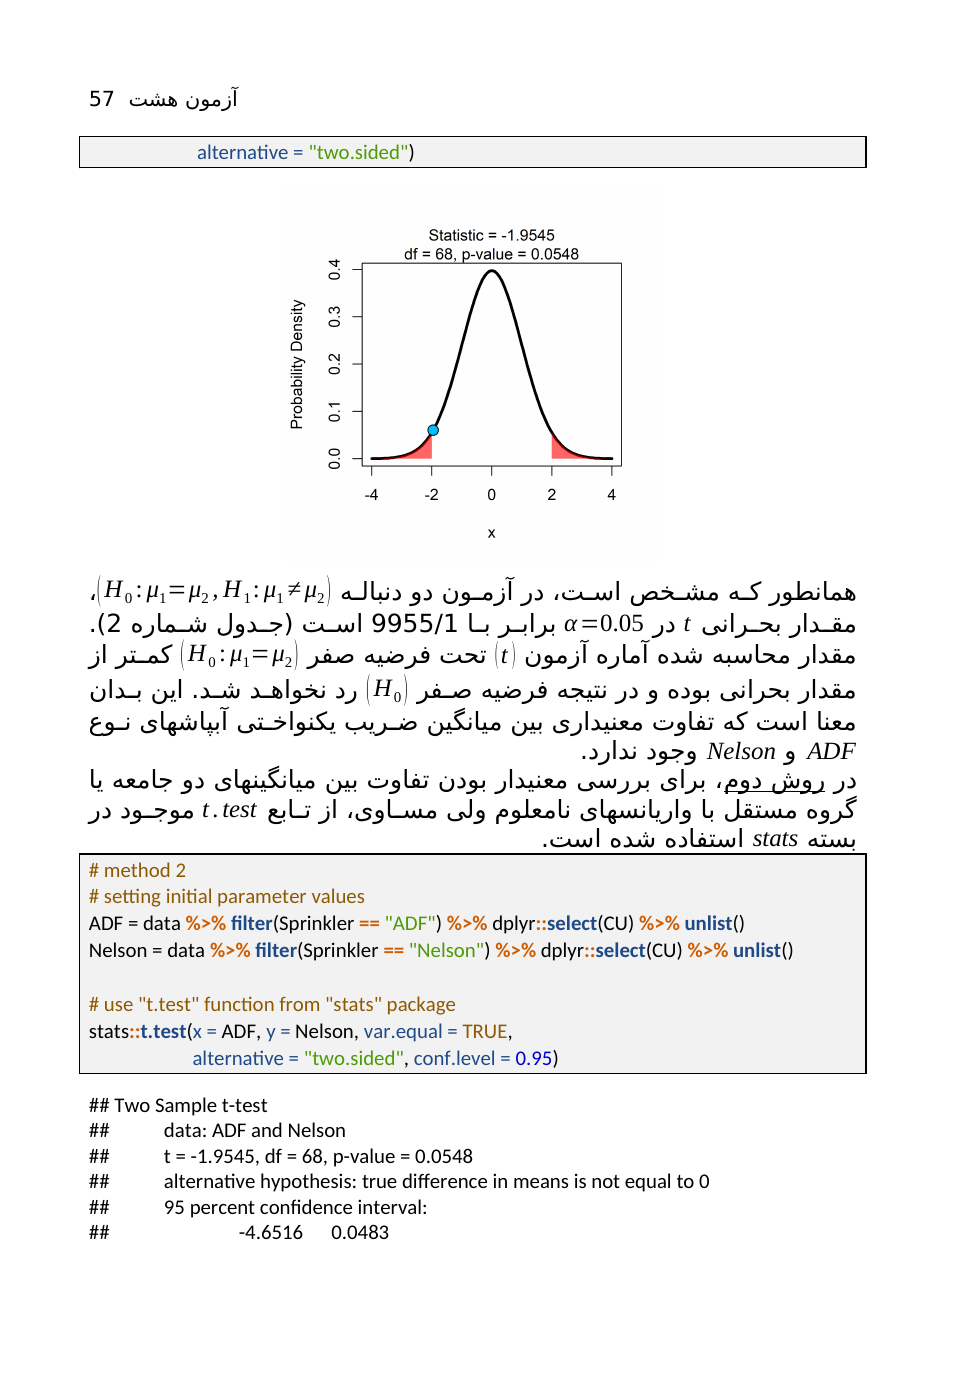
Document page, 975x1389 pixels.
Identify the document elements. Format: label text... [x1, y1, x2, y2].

text در روش دوم، برای بررسی معنی‏دار بودن تفاوت بین میانگین‏های دو جامعه یا گروه مستقل با واریانس‏های نامعلوم ولی مساوی، از تابع موجود در بسته استفاده شده است. [89, 766, 857, 853]
text # method 2 # setting initial parameter values ADF = data %>% filter(Sprinkler == "ADF") %>% dplyr::select(CU) %>% unlist() Nelson = data %>% filter(Sprinkler == "Nelson") %>% dplyr::select(CU) %>% unlist() # use "t.test" function from "stats" package stats::t.test(x = ADF, y = Nelson, var.equal = TRUE, alternative = "two.sided", conf.level = 0.95) [80, 855, 865, 1073]
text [89, 1092, 857, 1245]
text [80, 137, 865, 167]
text همانطور که مشخص است، در آزمون دو دنباله ، مقدار بحرانی در برابر با 9955/1 است (جدول شماره 2). مقدار محاسبه شده آماره آزمون تحت فرضیه صفر کمتر از مقدار بحرانی بوده و در نتیجه فرضیه صفر رد نخواهد شد. این بدان معنا است که تفاوت معنی‏داری بین میانگین ضریب یکنواختی آبپاش‏های نوع و وجود ندارد. [89, 574, 857, 766]
picture [285, 186, 661, 562]
